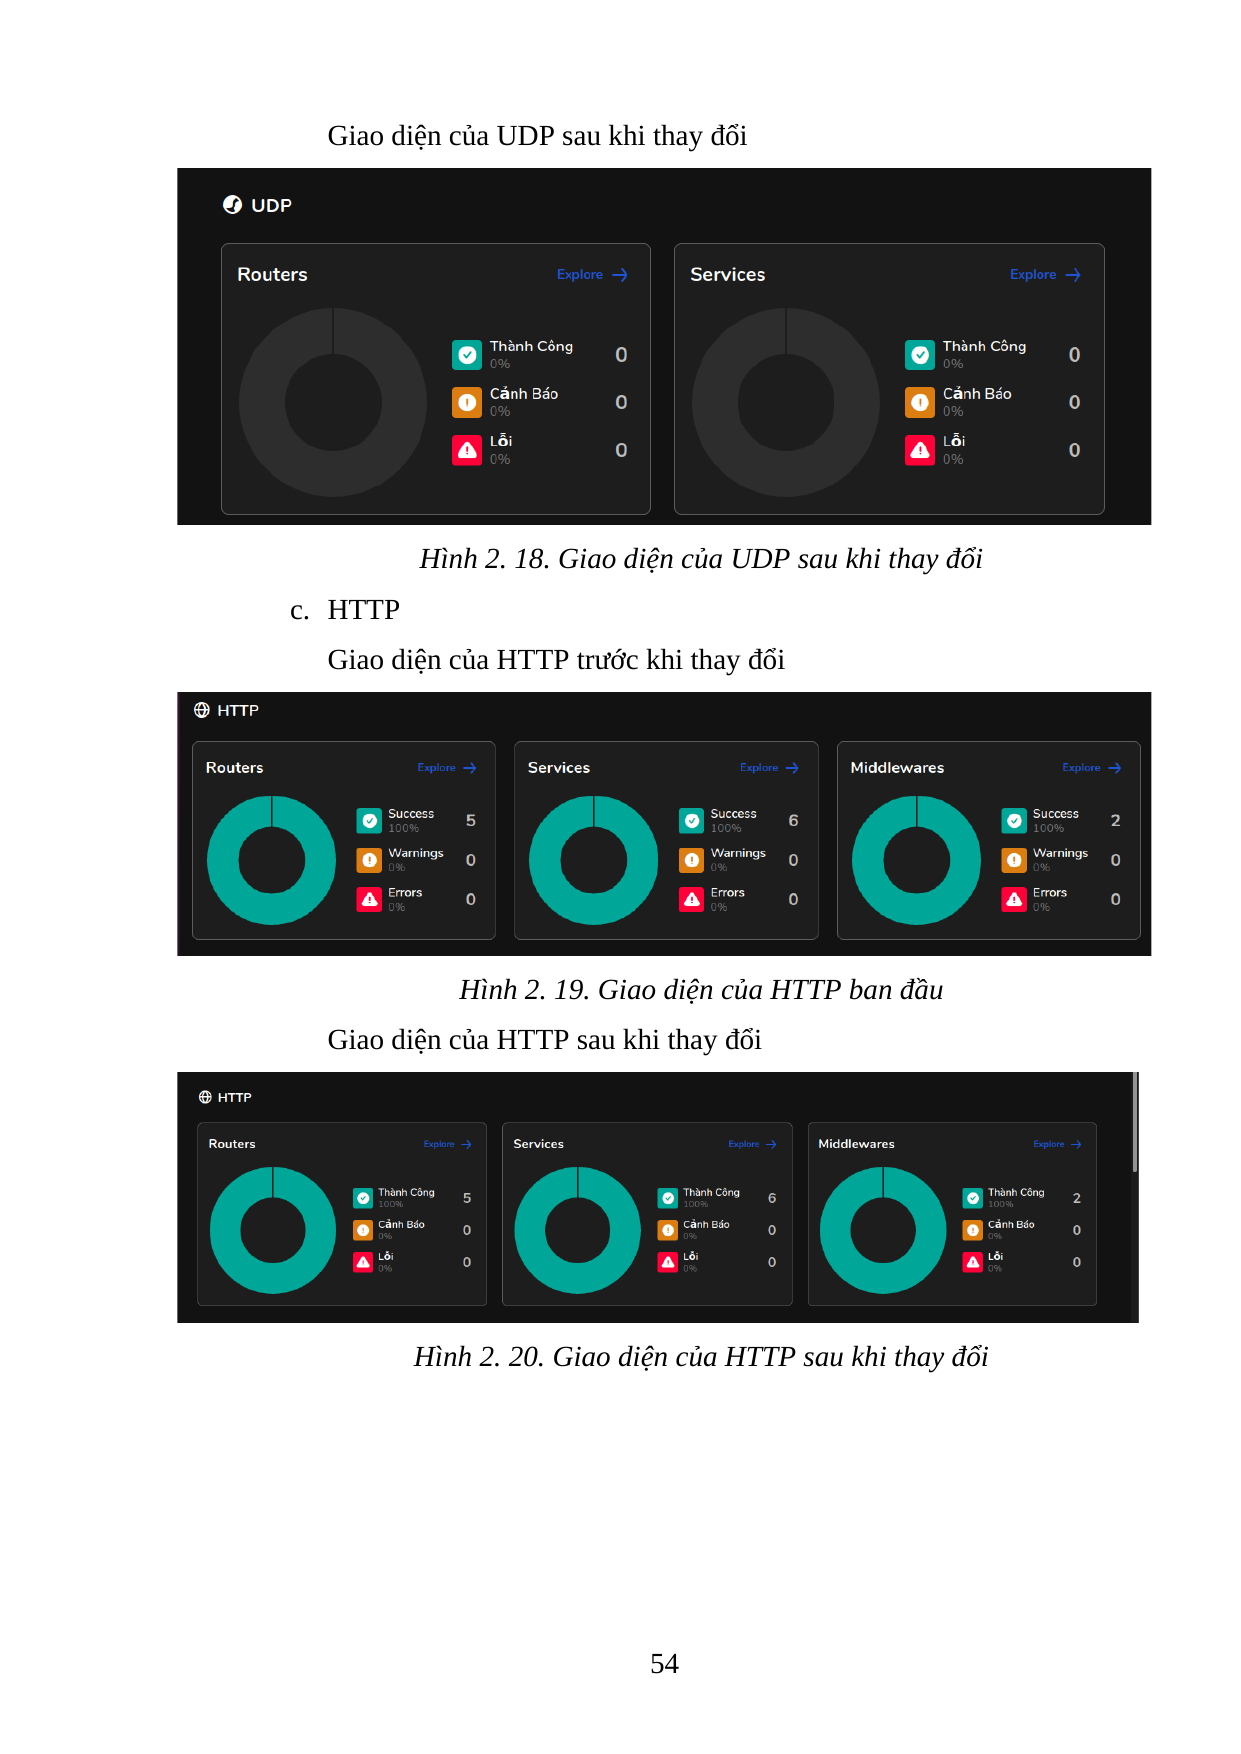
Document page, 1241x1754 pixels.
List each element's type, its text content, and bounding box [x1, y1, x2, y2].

picture [177, 1072, 1139, 1323]
picture [177, 692, 1152, 956]
text Giao diện của UDP sau khi thay đổi [327, 118, 1152, 152]
subtitle HTTP [290, 592, 1152, 625]
text Giao diện của HTTP sau khi thay đổi [327, 1022, 1152, 1056]
picture [177, 168, 1152, 525]
text Giao diện của HTTP trước khi thay đổi [327, 642, 1152, 676]
